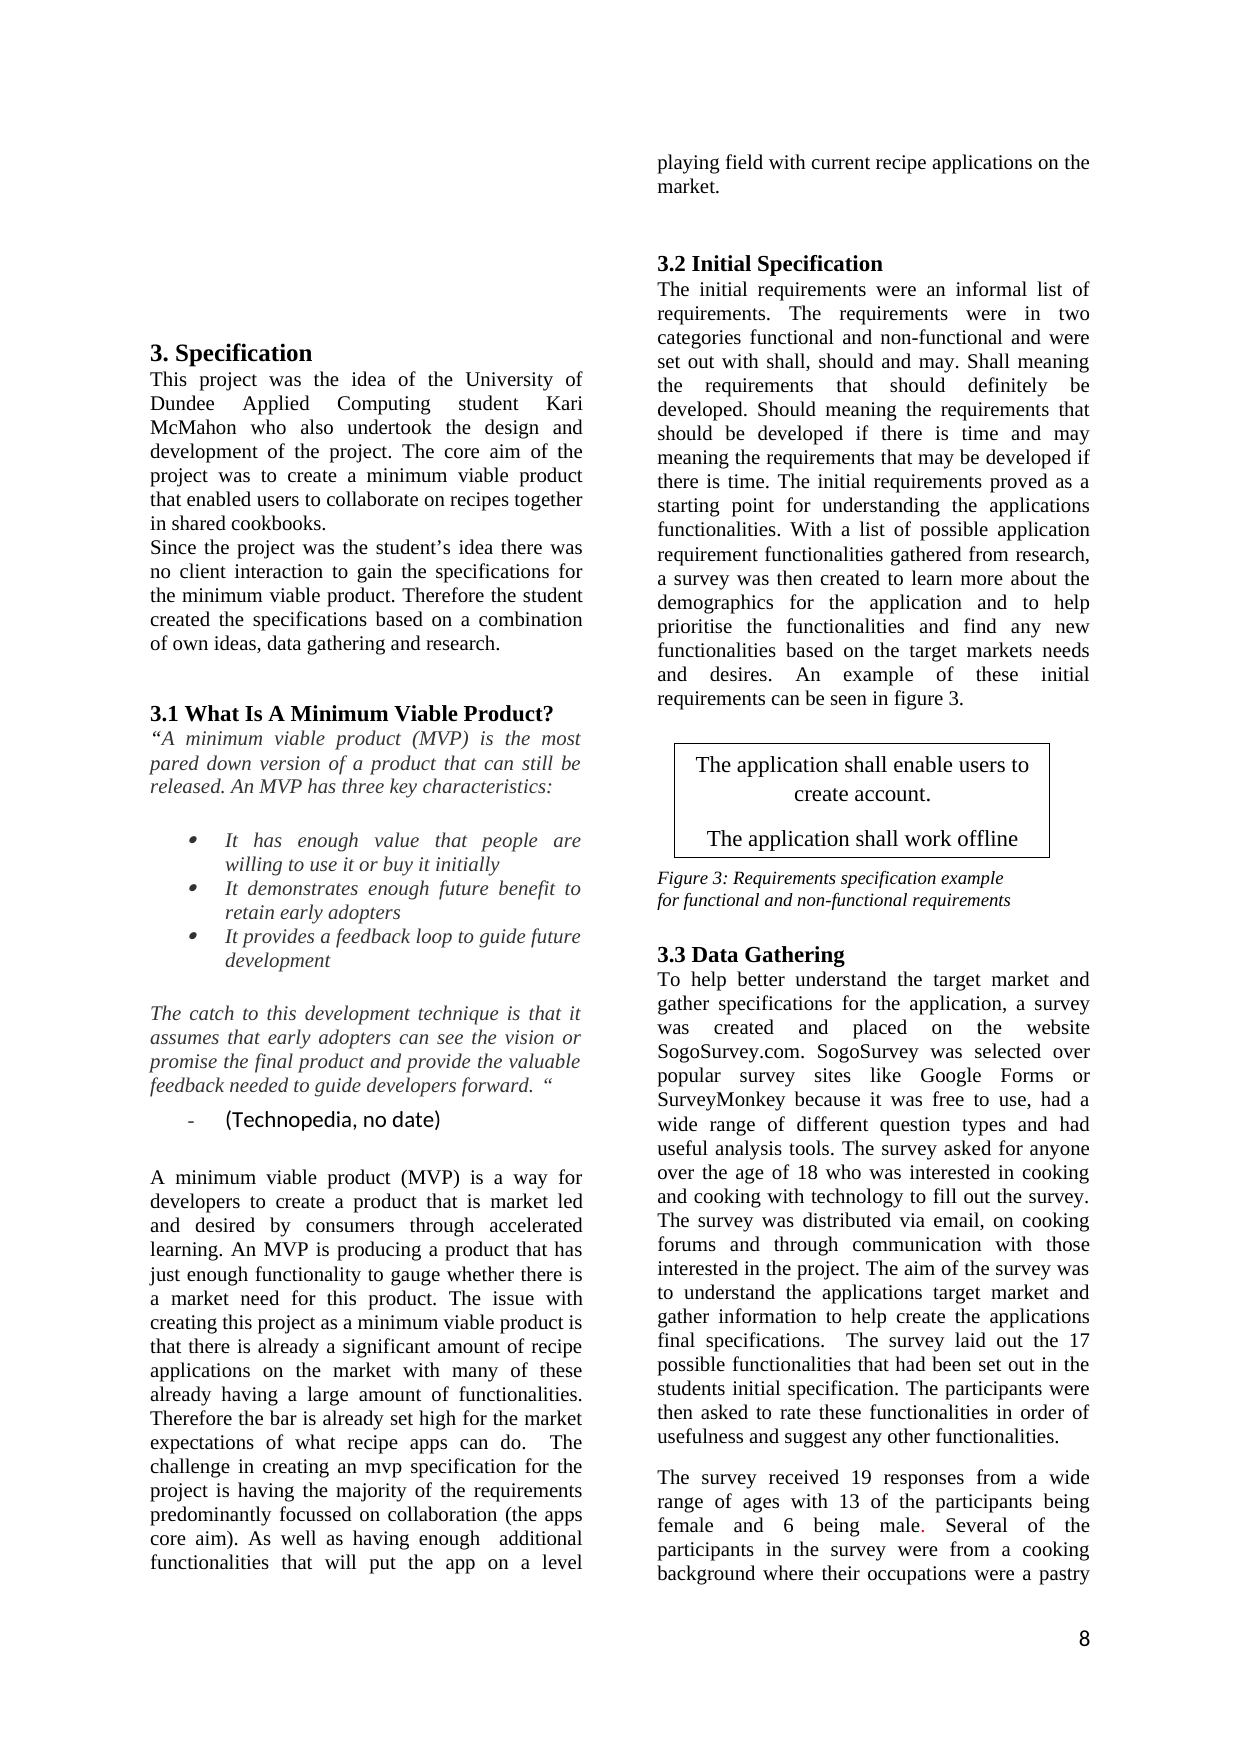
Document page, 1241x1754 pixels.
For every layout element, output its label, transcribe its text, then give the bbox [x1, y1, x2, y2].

list It has enough value that people are willing to use it or buy it initially [187, 828, 583, 876]
text Since the project was the student’s idea there was no client interaction to gain the specifications for the minimum viable product. Therefore the student created the specifications based on a combination of own ideas, data gathering and research. [150, 535, 583, 655]
list It demonstrates enough future benefit to retain early adopters [187, 876, 583, 924]
text The initial requirements were an informal list of requirements. The requirements were in two categories functional and non-functional and were set out with shall, should and may. Shall meaning the requirements that should definitely be developed. Should meaning the requirements that should be developed if there is time and may meaning the requirements that may be developed if there is time. The initial requirements proved as a starting point for understanding the applications functionalities. With a list of possible application requirement functionalities gathered from research, a survey was then created to learn more about the demographics for the application and to help prioritise the functionalities and find any new functionalities based on the target markets needs and desires. An example of these initial requirements can be seen in figure 3. [657, 277, 1090, 710]
text This project was the idea of the University of Dundee Applied Computing student Kari McMahon who also undertook the design and development of the project. The core aim of the project was to create a minimum viable product that enabled users to collaborate on recipes together in shared cookbooks. [150, 367, 583, 535]
text “A minimum viable product (MVP) is the most pared down version of a product that can still be released. An MVP has three key characteristics: [150, 726, 583, 798]
text To help better understand the target market and gather specifications for the application, a survey was created and placed on the website SogoSurvey.com. SogoSurvey was selected over popular survey sites like Google Forms or SurveyMonkey because it was free to use, had a wide range of different question types and had useful analysis tools. The survey asked for anyone over the age of 18 who was interested in cooking and cooking with technology to fill out the survey. The survey was distributed via email, on cooking forums and through communication with those interested in the project. The aim of the survey was to understand the applications target market and gather information to help create the applications final specifications. The survey laid out the 17 possible functionalities that had been set out in the students initial specification. The participants were then asked to rate these functionalities in order of usefulness and suggest any other functionalities. [657, 967, 1090, 1448]
subtitle 3.3 Data Gathering [657, 941, 1090, 967]
list It provides a feedback loop to guide future development [187, 924, 583, 972]
subtitle 3.2 Initial Specification [657, 250, 1090, 277]
text The catch to this development technique is that it assumes that early adopters can see the vision or promise the final product and provide the valuable feedback needed to guide developers forward. “ [150, 1001, 583, 1097]
text A minimum viable product (MVP) is a way for developers to create a product that is market led and desired by consumers through accelerated learning. An MVP is producing a product that has just enough functionality to gauge whether there is a market need for this product. The issue with creating this project as a minimum viable product is that there is already a significant amount of recipe applications on the market with many of these already having a large amount of functionalities. Therefore the bar is already set high for the market expectations of what recipe apps can do. The challenge in creating an mvp specification for the project is having the majority of the requirements predominantly focussed on collaboration (the apps core aim). As well as having enough additional functionalities that will put the app on a level playing field with current recipe applications on the market. [150, 1165, 583, 1574]
subtitle 3.1 What Is A Minimum Viable Product? [150, 700, 583, 726]
subtitle 3. Specification [150, 338, 583, 367]
